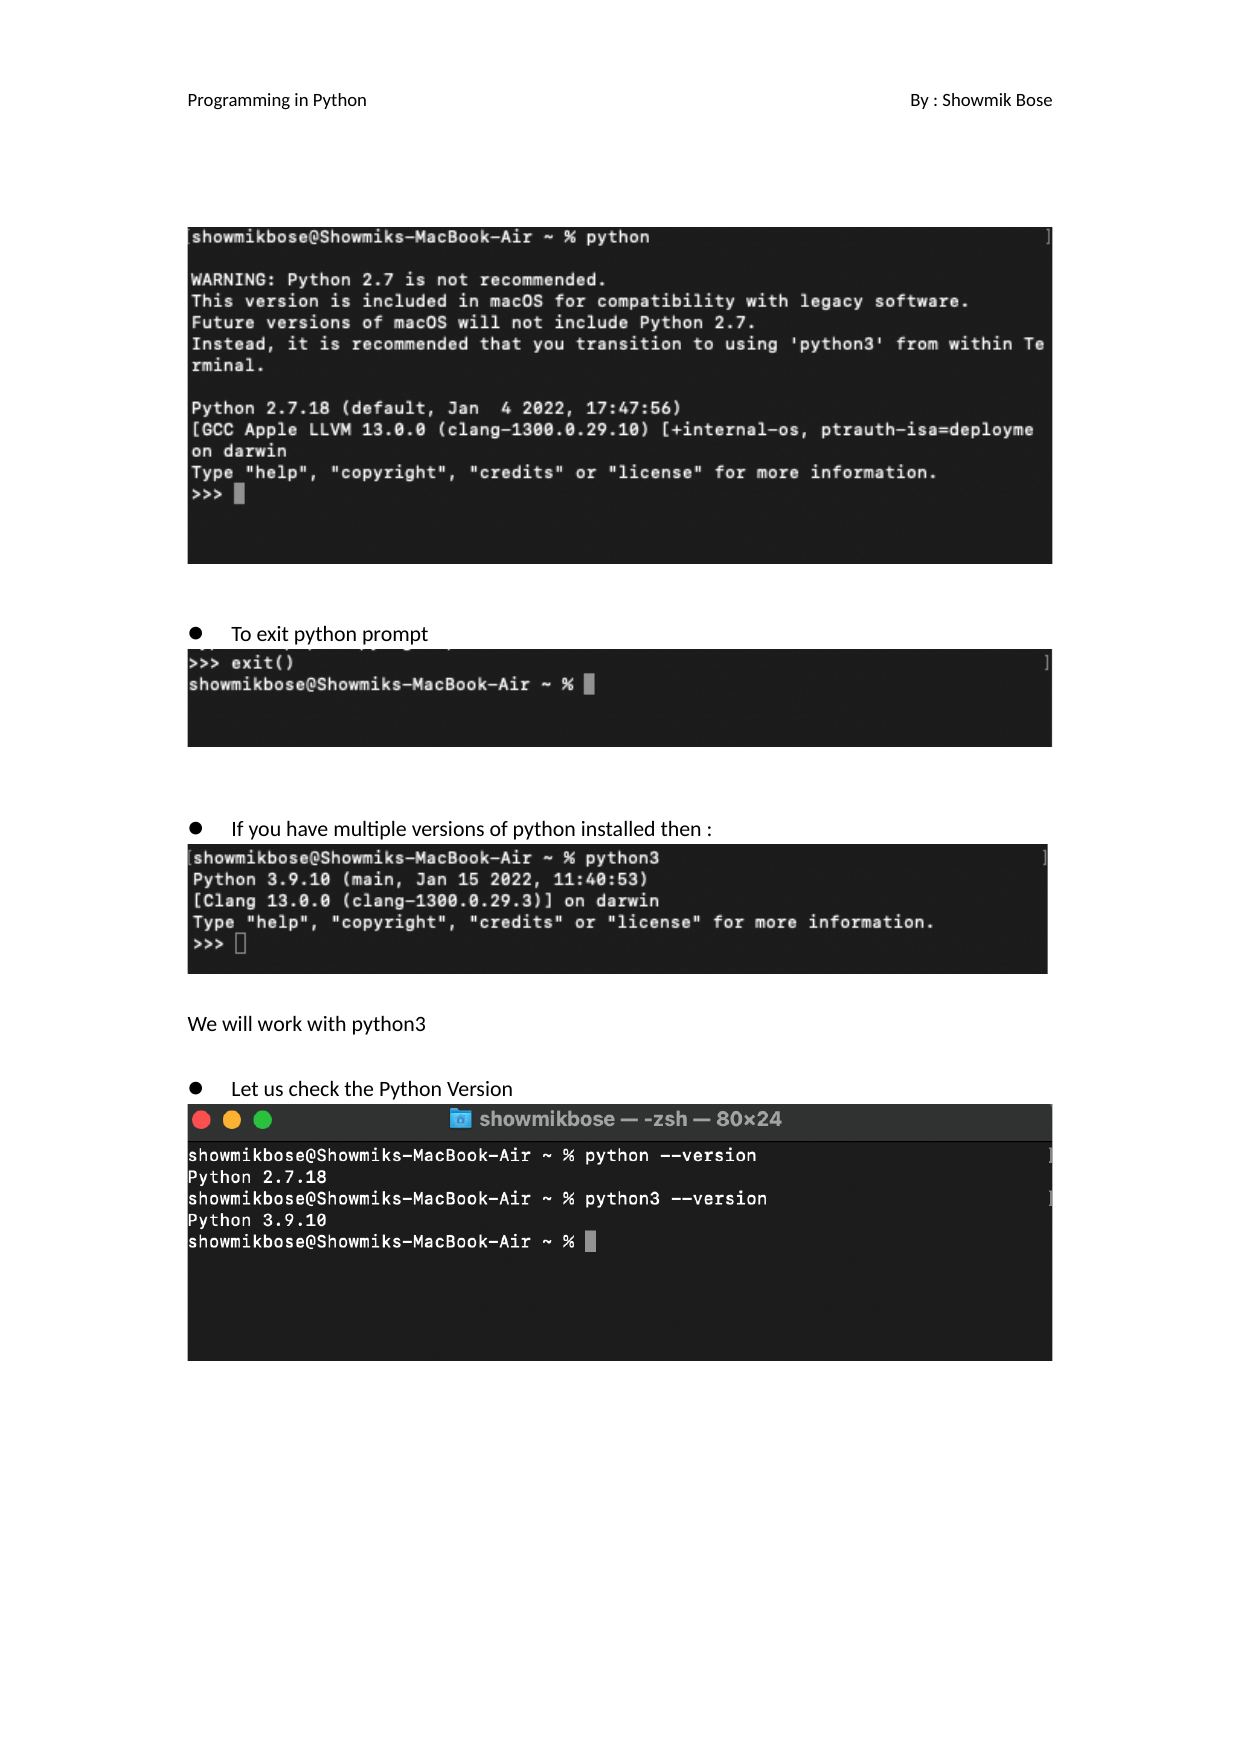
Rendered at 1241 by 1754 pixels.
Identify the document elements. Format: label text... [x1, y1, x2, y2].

list To exit python prompt [187, 617, 1053, 649]
picture [187, 1104, 1053, 1361]
picture [187, 227, 1053, 564]
picture [187, 649, 1053, 747]
list Let us check the Python Version [187, 1072, 1053, 1104]
list If you have multiple versions of python installed then : [187, 812, 1053, 844]
text We will work with python3 [187, 1007, 1053, 1039]
picture [187, 844, 1048, 974]
